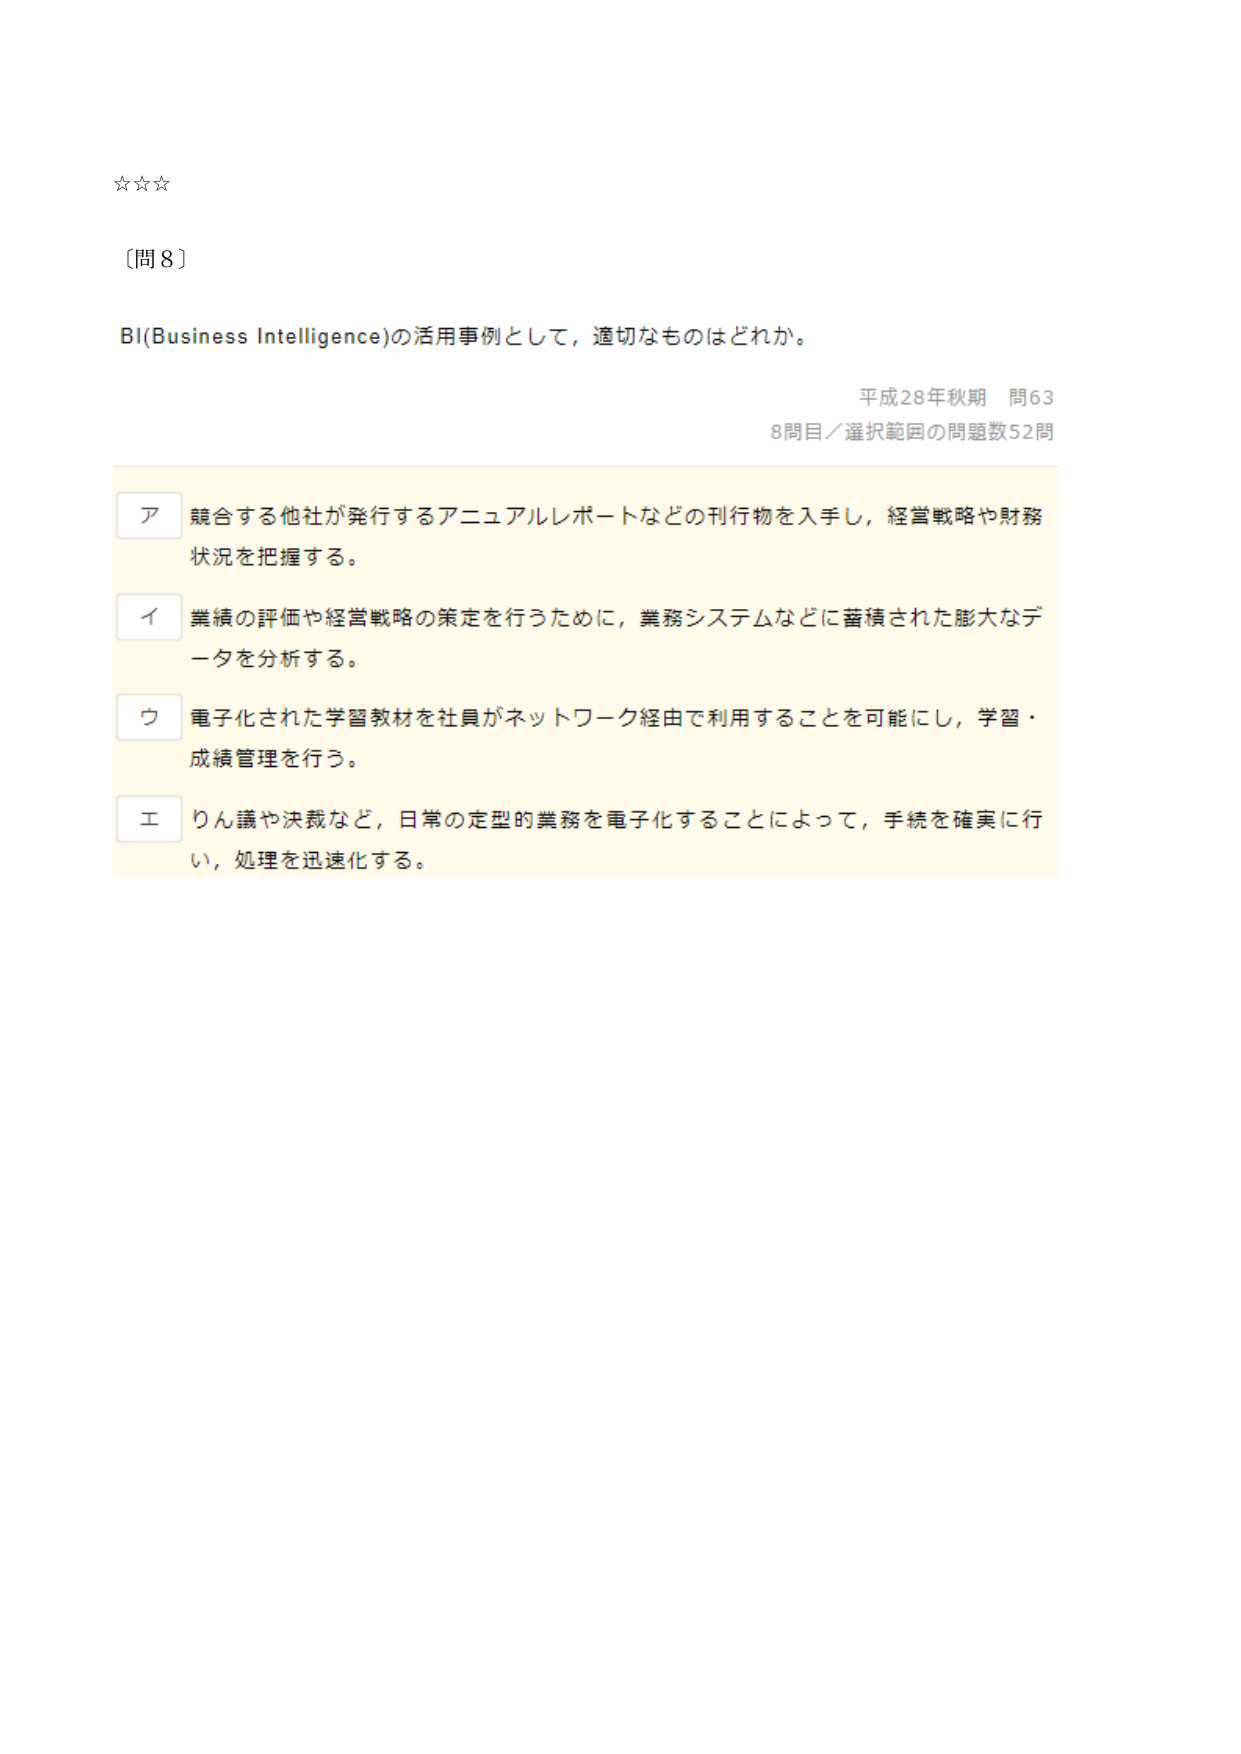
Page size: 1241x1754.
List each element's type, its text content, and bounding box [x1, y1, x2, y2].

picture [112, 314, 1058, 877]
text ☆☆☆ [112, 164, 1128, 202]
text 〔問８〕 [112, 239, 1128, 277]
